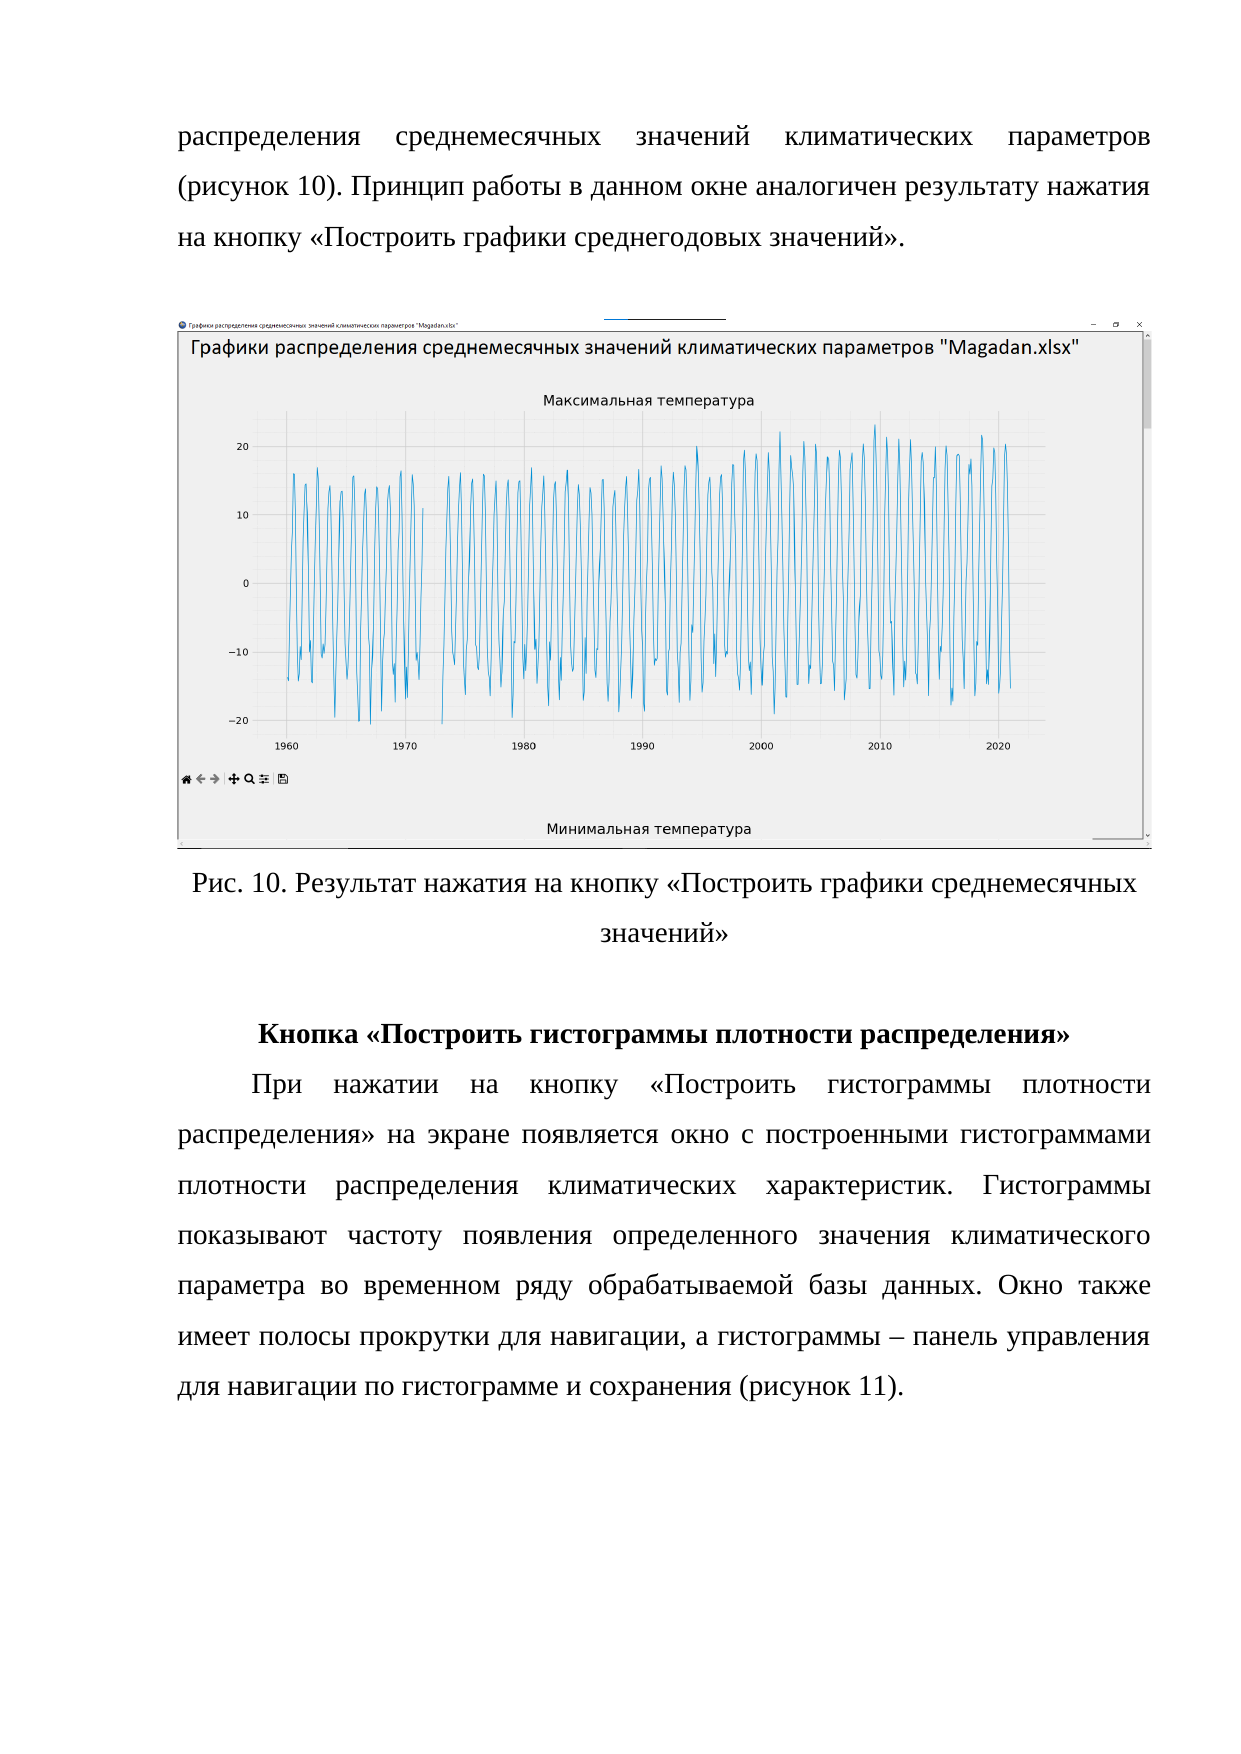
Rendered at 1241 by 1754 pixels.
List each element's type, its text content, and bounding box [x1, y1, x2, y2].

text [177, 118, 1152, 252]
text Рис. 10. Результат нажатия на кнопку «Построить графики среднемесячных значений» [177, 865, 1152, 949]
picture [177, 319, 1152, 849]
text При нажатии на кнопку «Построить гистограммы плотности распределения» на экране появляется окно с построенными гистограммами плотности распределения климатических характеристик. Гистограммы показывают частоту появления определенного значения климатического параметра во временном ряду обрабатываемой базы данных. Окно также имеет полосы прокрутки для навигации, а гистограммы – панель управления для навигации по гистограмме и сохранения (рисунок 11). [177, 1066, 1152, 1402]
text Кнопка «Построить гистограммы плотности распределения» [177, 1016, 1152, 1049]
